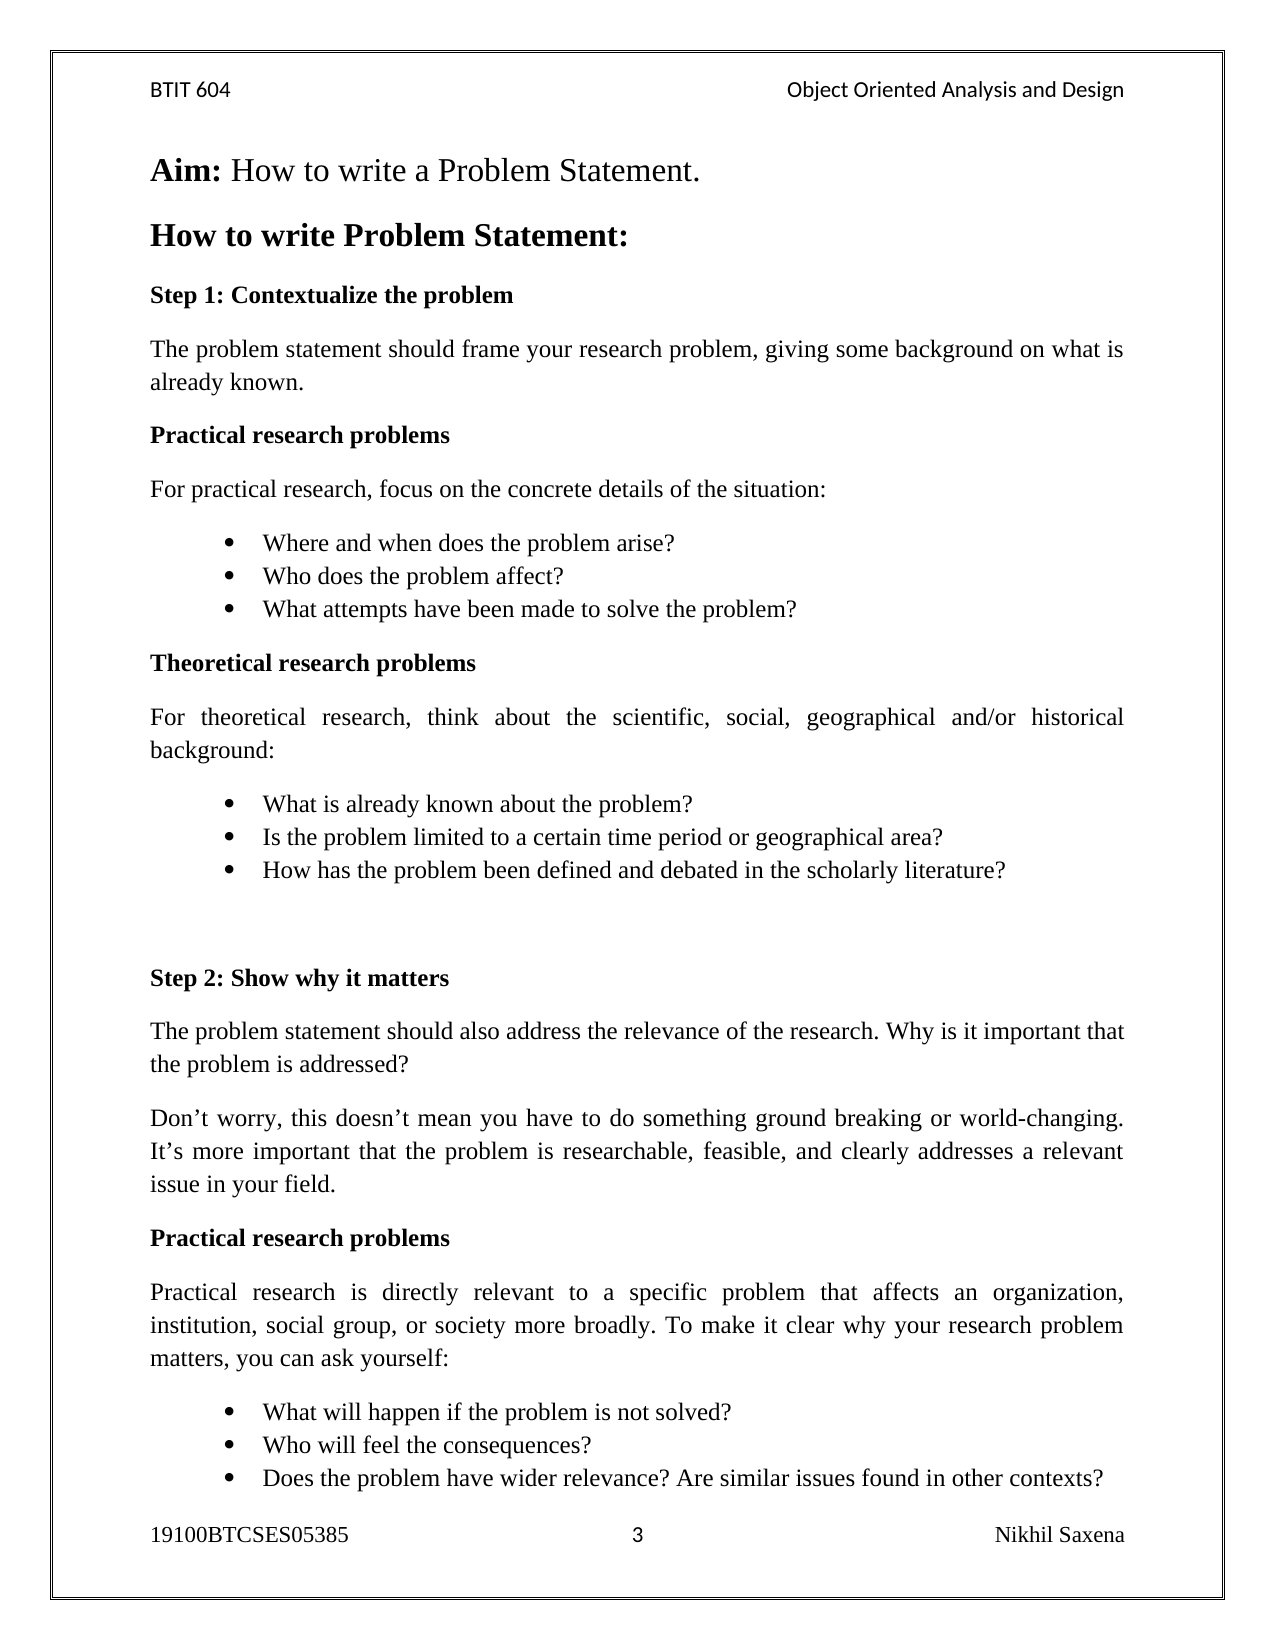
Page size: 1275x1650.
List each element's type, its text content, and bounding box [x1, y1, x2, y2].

text The problem statement should also address the relevance of the research. Why is it important that the problem is addressed? [150, 1016, 1125, 1078]
list Where and when does the problem arise? [225, 528, 1125, 557]
list How has the problem been defined and debated in the scholarly literature? [225, 855, 1125, 884]
list Does the problem have wider relevance? Are similar issues found in other contexts? [225, 1463, 1125, 1492]
list Who does the problem affect? [225, 561, 1125, 590]
text How to write Problem Statement: [150, 215, 1125, 253]
text Practical research problems [150, 421, 1125, 449]
text For theoretical research, think about the scientific, social, geographical and/or historical background: [150, 702, 1125, 764]
text Don’t worry, this doesn’t mean you have to do something ground breaking or world-changing. It’s more important that the problem is researchable, feasible, and clearly addresses a relevant issue in your field. [150, 1103, 1125, 1198]
text Theoretical research problems [150, 648, 1125, 677]
text Aim: How to write a Problem Statement. [150, 150, 1125, 188]
text For practical research, focus on the concrete details of the situation: [150, 474, 1125, 503]
list Who will feel the consequences? [225, 1430, 1125, 1459]
text The problem statement should frame your research problem, giving some background on what is already known. [150, 334, 1125, 395]
text Practical research is directly relevant to a specific problem that affects an organization, institution, social group, or society more broadly. To make it clear why your research problem matters, you can ask yourself: [150, 1277, 1125, 1372]
list Is the problem limited to a certain time period or geographical area? [225, 822, 1125, 851]
text Step 1: Contextualize the problem [150, 280, 1125, 308]
text Step 2: Show why it matters [150, 963, 1125, 991]
list What will happen if the problem is not solved? [225, 1397, 1125, 1426]
list What is already known about the problem? [225, 789, 1125, 818]
list What attempts have been made to solve the problem? [225, 594, 1125, 623]
text Practical research problems [150, 1223, 1125, 1252]
